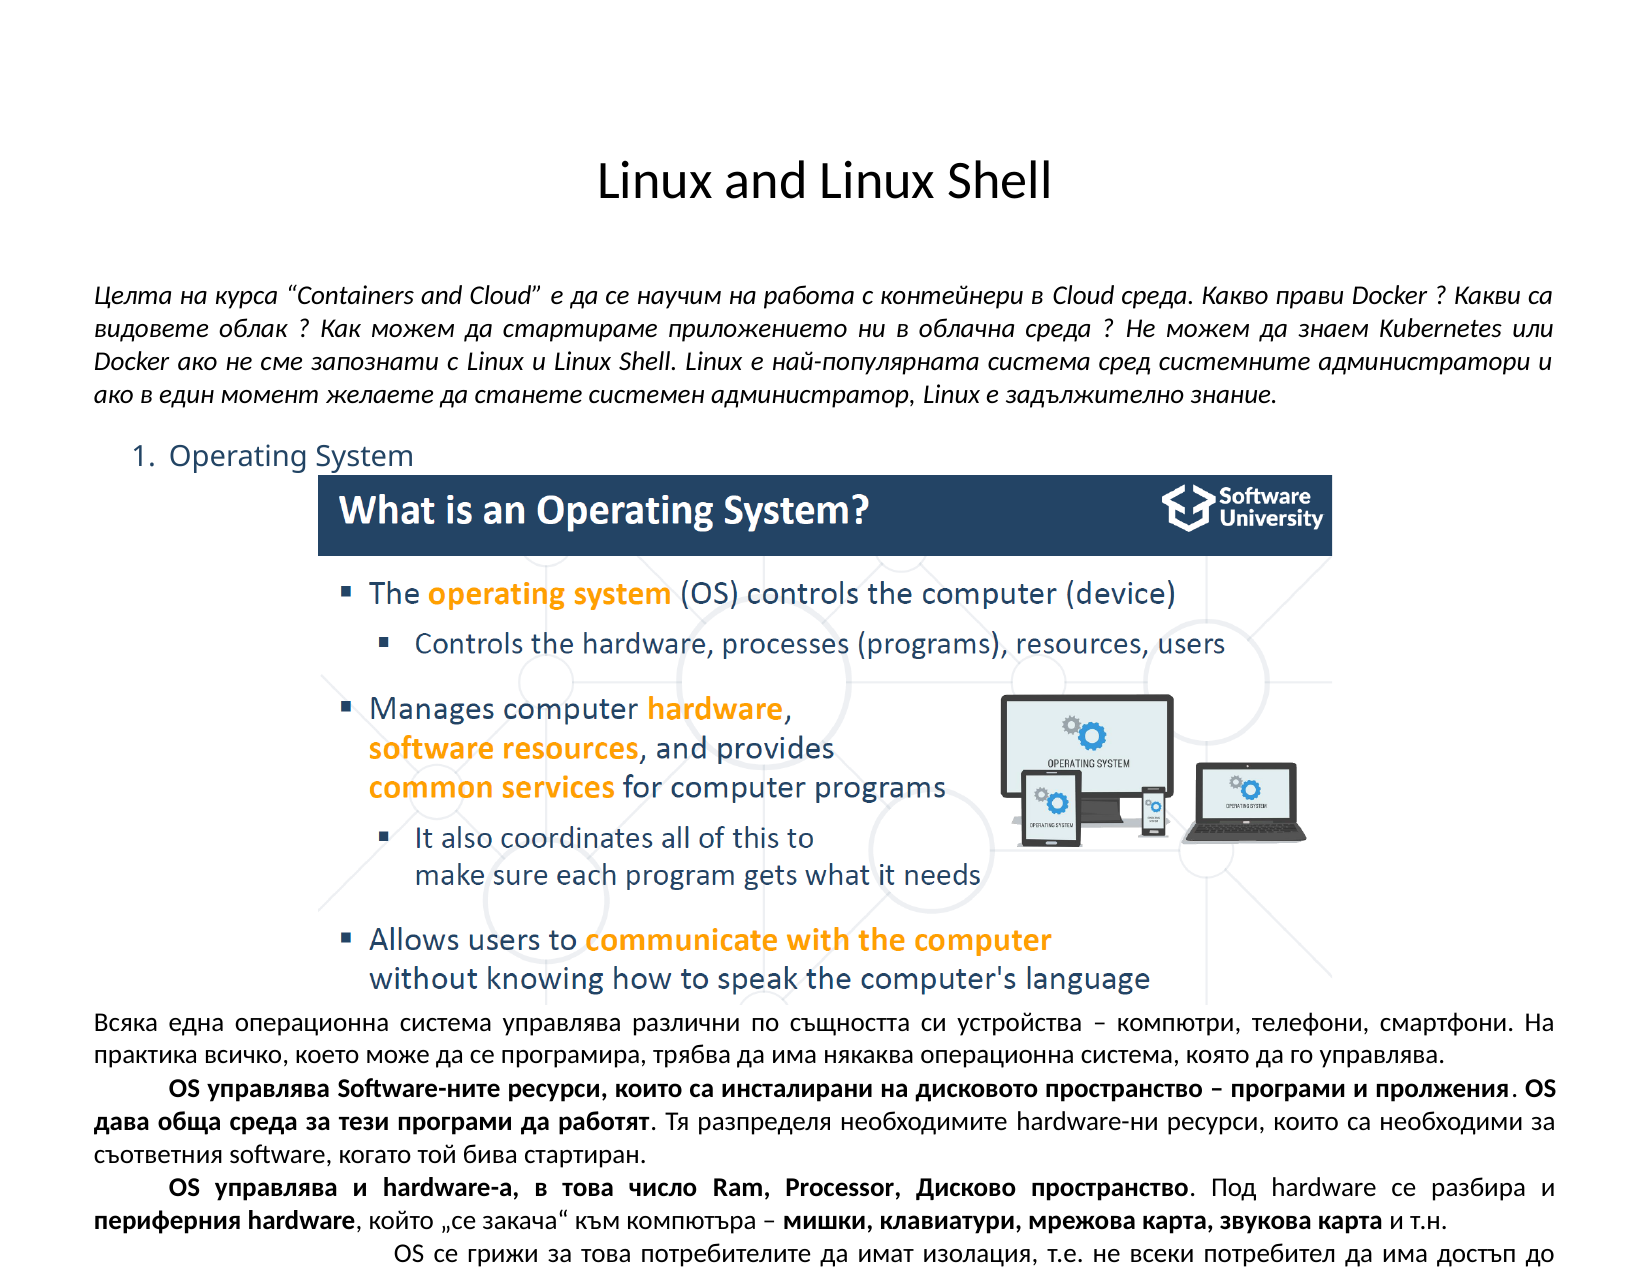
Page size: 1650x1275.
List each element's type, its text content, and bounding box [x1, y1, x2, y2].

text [94, 1005, 1556, 1269]
subtitle Operating System [131, 435, 1556, 475]
picture [318, 475, 1333, 1005]
text Linux and Linux Shell [94, 146, 1556, 212]
text Целта на курса “Containers and Cloud” е да се научим на работа с контейнери в Cloud среда. Какво прави Docker ? Какви са видовете облак ? Как можем да стартираме приложението ни в облачна среда ? Не можем да знаем Kubernetes или Docker ако не сме запознати с Linux и Linux Shell. Linux е най-популярната система сред системните администратори и ако в един момент желаете да станете системен администратор, Linux е задължително знание. [94, 278, 1556, 410]
